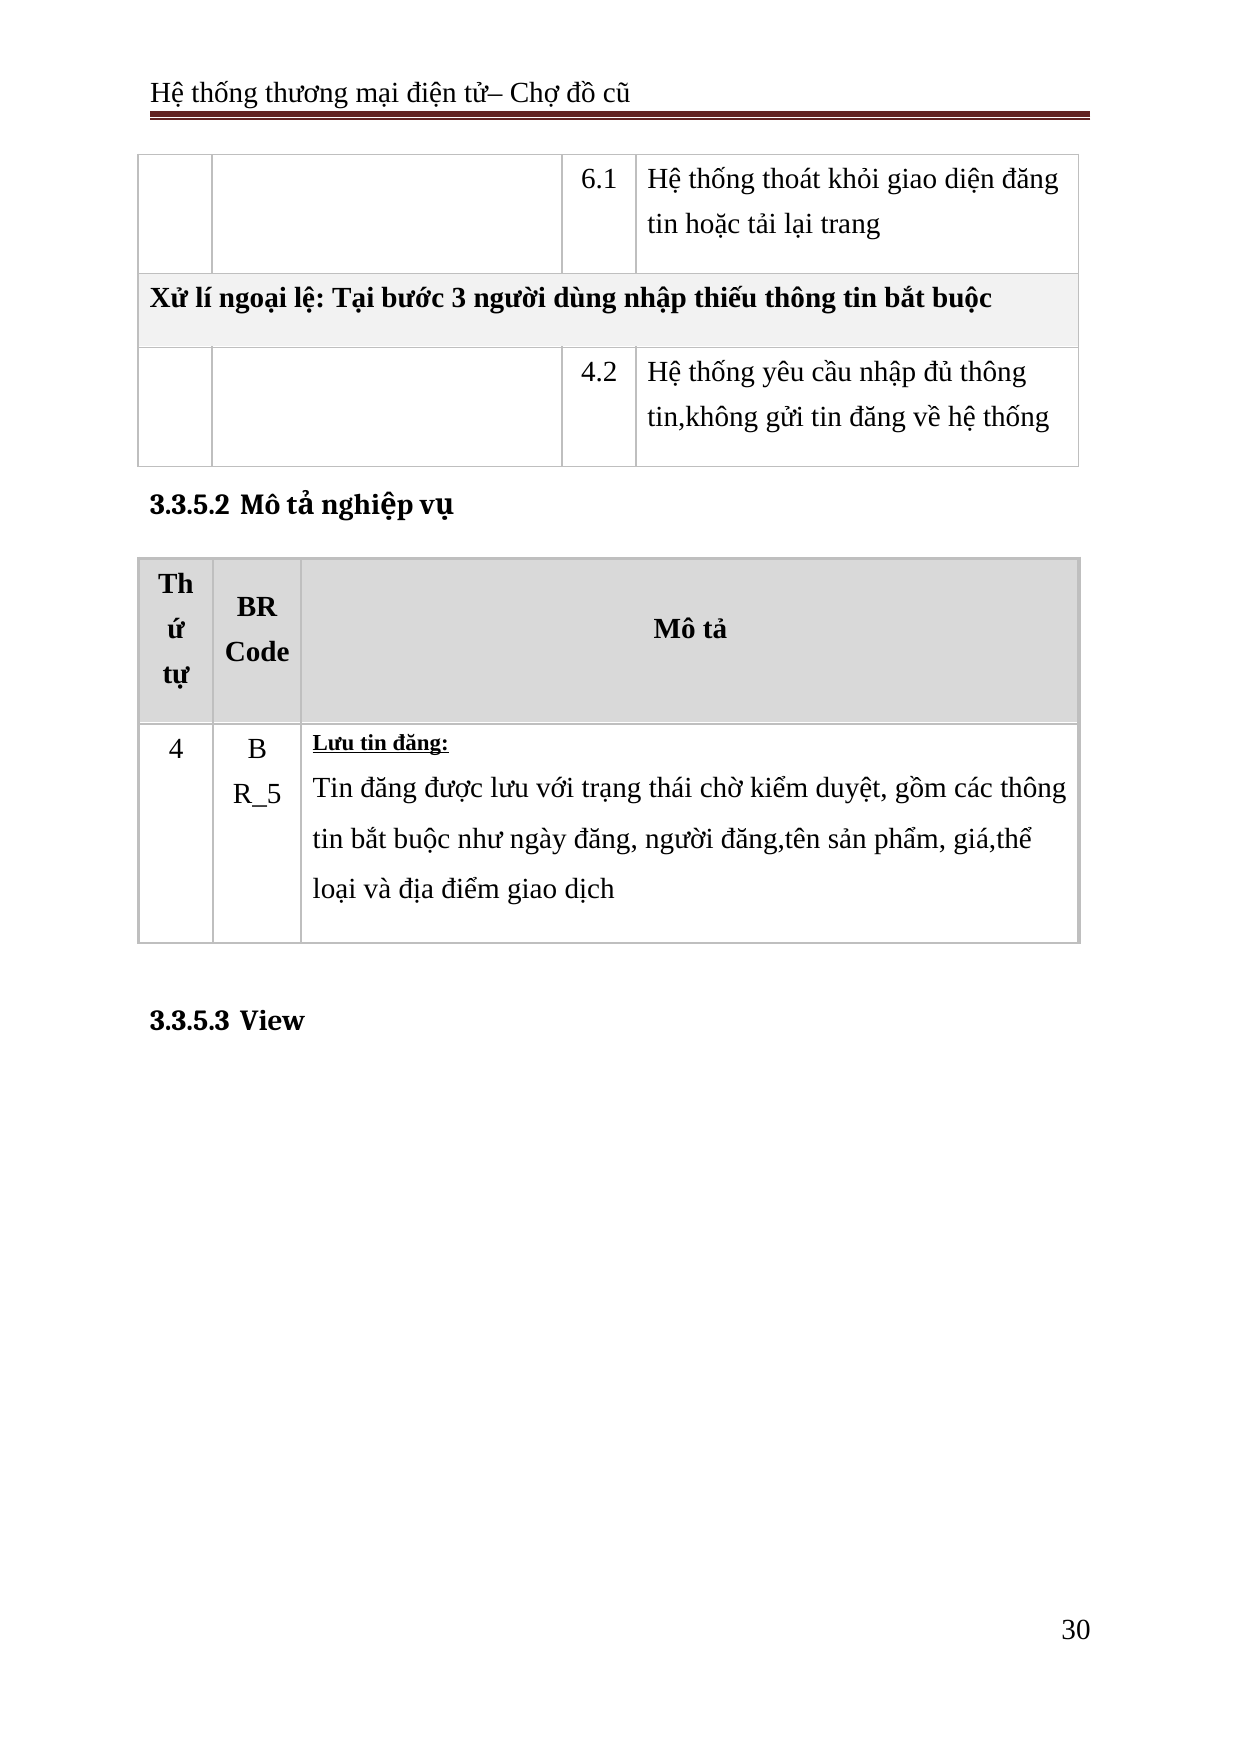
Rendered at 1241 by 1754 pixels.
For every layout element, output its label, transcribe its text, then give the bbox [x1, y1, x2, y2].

table_cell Xử lí ngoại lệ: Tại bước 3 người dùng nhập thiếu thông tin bắt buộc [139, 274, 1078, 346]
table_header Mô tả [302, 560, 1077, 722]
table_cell [139, 155, 211, 273]
table_cell [213, 155, 561, 273]
table_cell 4 [140, 725, 212, 942]
table_cell Lưu tin đăng: Tin đăng được lưu với trạng thái chờ kiểm duyệt, gồm các thông tin bắt buộc như ngày đăng, người đăng,tên sản phẩm, giá,thể loại và địa điểm giao dịch [302, 725, 1077, 942]
subtitle View [150, 1004, 1090, 1037]
table_cell 6.1 [563, 155, 635, 273]
table_header Thứ tự [140, 560, 212, 722]
table_cell Hệ thống yêu cầu nhập đủ thông tin,không gửi tin đăng về hệ thống [637, 348, 1078, 466]
table_cell BR_5 [214, 725, 300, 942]
subtitle Mô tả nghiệp vụ [150, 488, 1090, 521]
table_cell Hệ thống thoát khỏi giao diện đăng tin hoặc tải lại trang [637, 155, 1078, 273]
table_header BR Code [214, 560, 300, 722]
table_cell [213, 348, 561, 466]
table_cell [139, 348, 211, 466]
table_cell 4.2 [563, 348, 635, 466]
